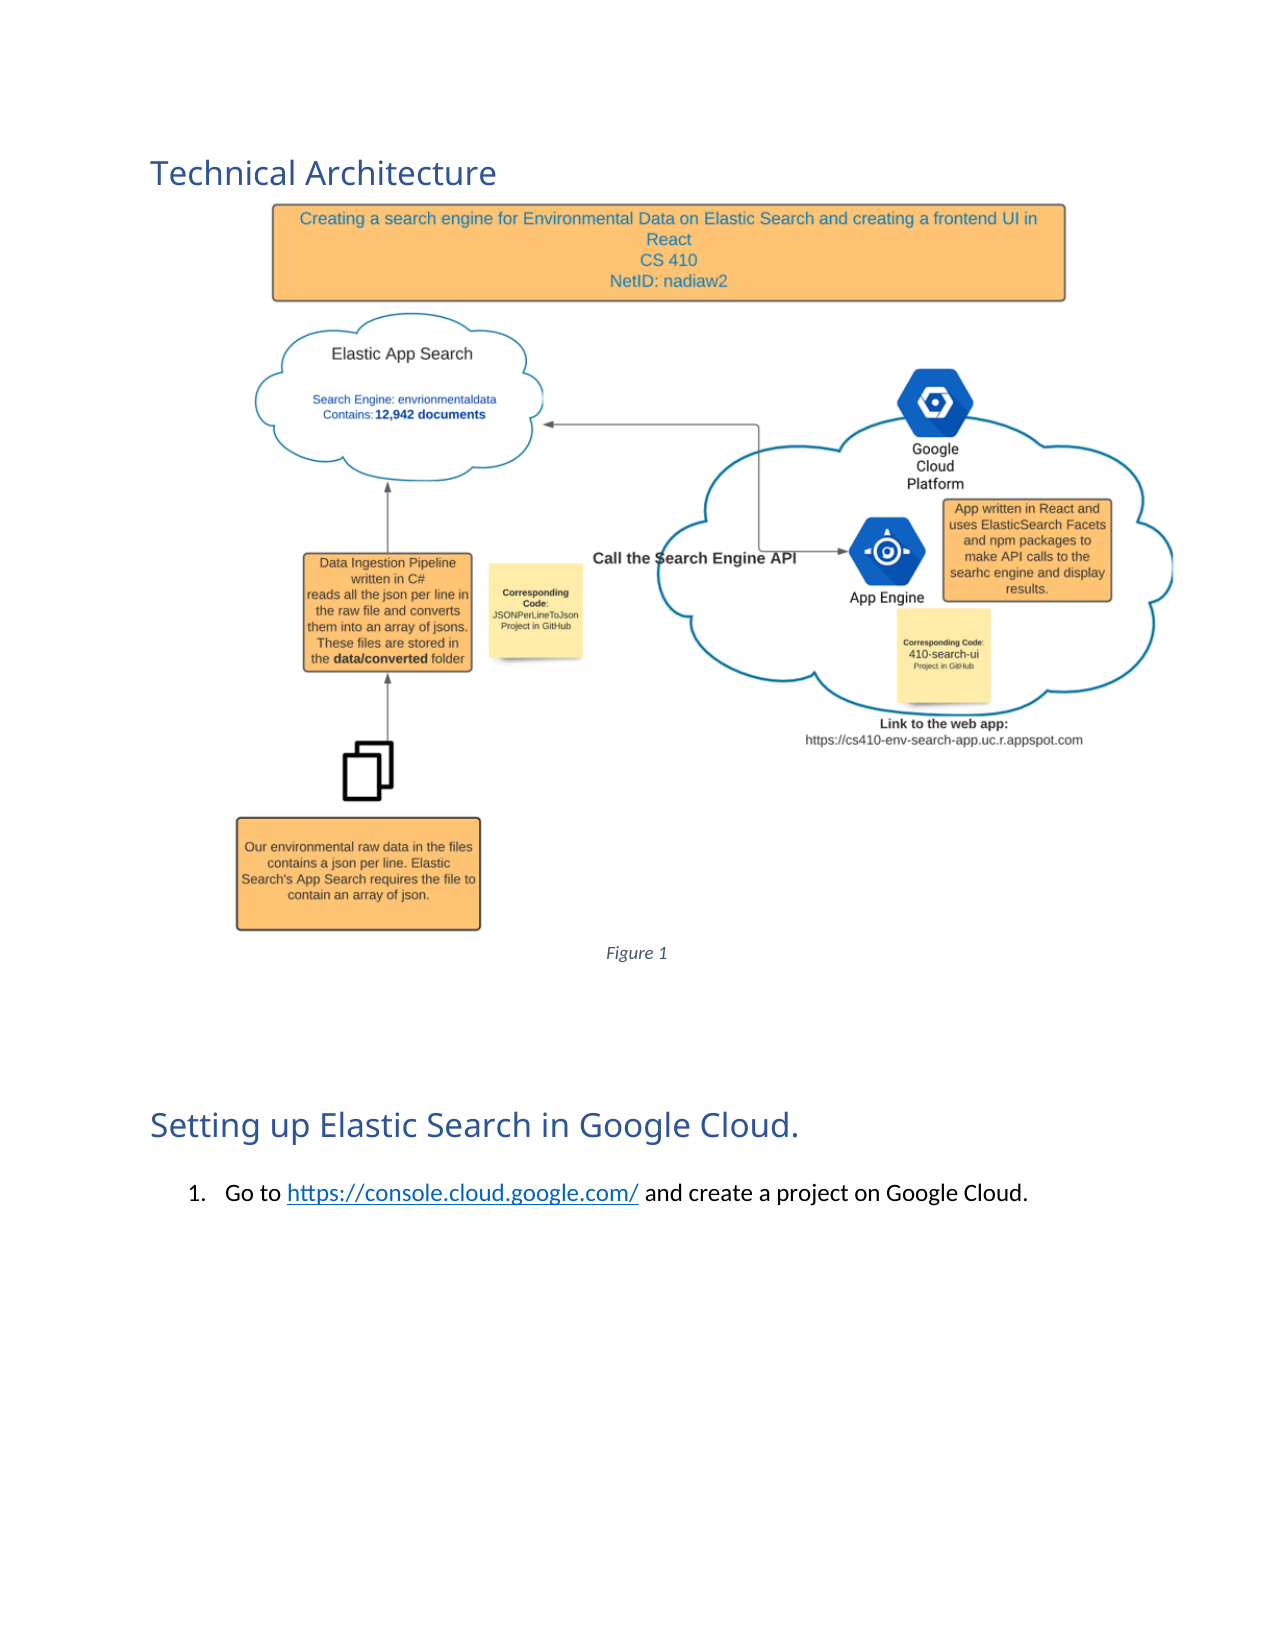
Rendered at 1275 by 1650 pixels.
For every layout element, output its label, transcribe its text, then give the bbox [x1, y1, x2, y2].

list Go to https://console.cloud.google.com/ and create a project on Google Cloud. [187, 1177, 1125, 1208]
text Figure 1 [150, 941, 1125, 964]
picture [225, 195, 1182, 942]
subtitle Technical Architecture [150, 150, 1125, 195]
subtitle Setting up Elastic Search in Google Cloud. [150, 1102, 1125, 1147]
